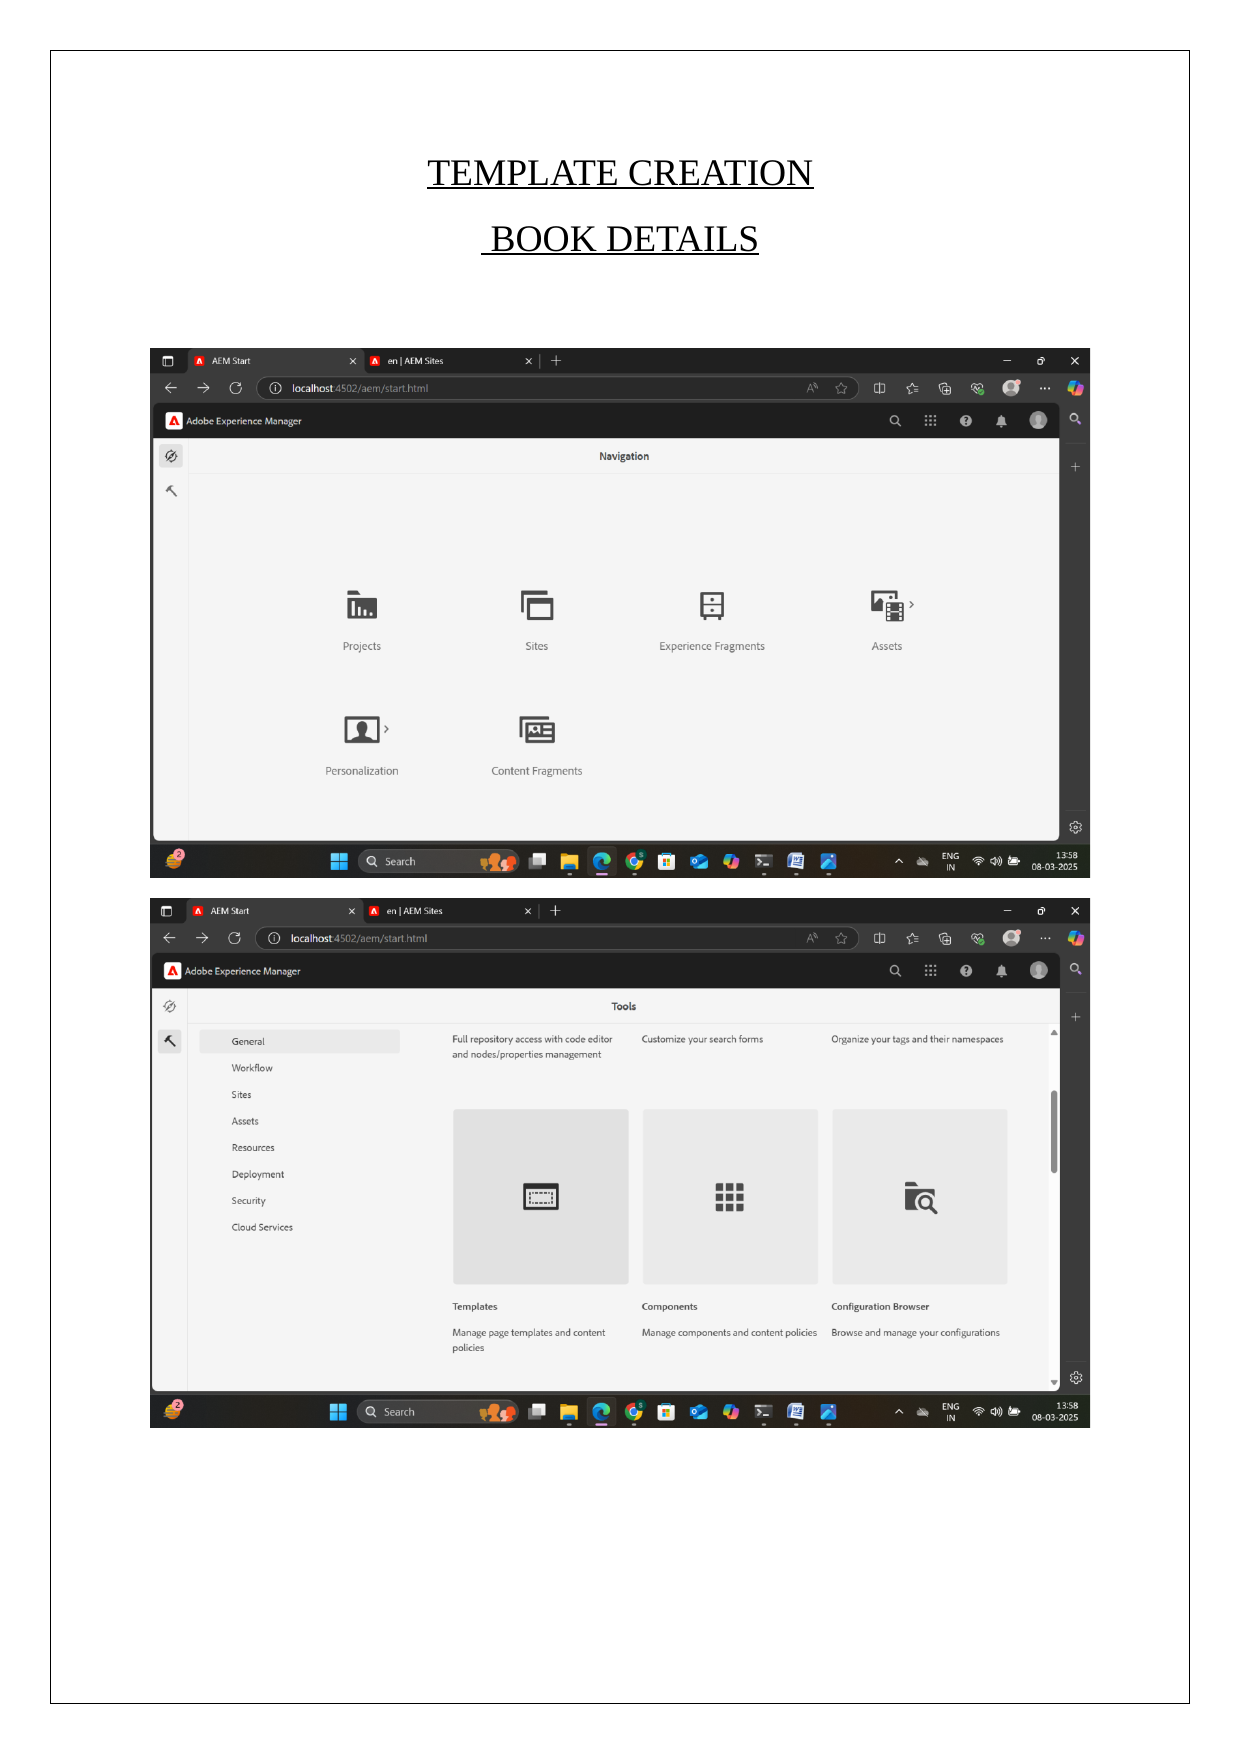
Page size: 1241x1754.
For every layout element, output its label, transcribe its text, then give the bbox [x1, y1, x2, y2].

picture [150, 348, 1091, 878]
text BOOK DETAILS [150, 216, 1090, 259]
text TEMPLATE CREATION [150, 150, 1090, 193]
picture [150, 898, 1091, 1428]
